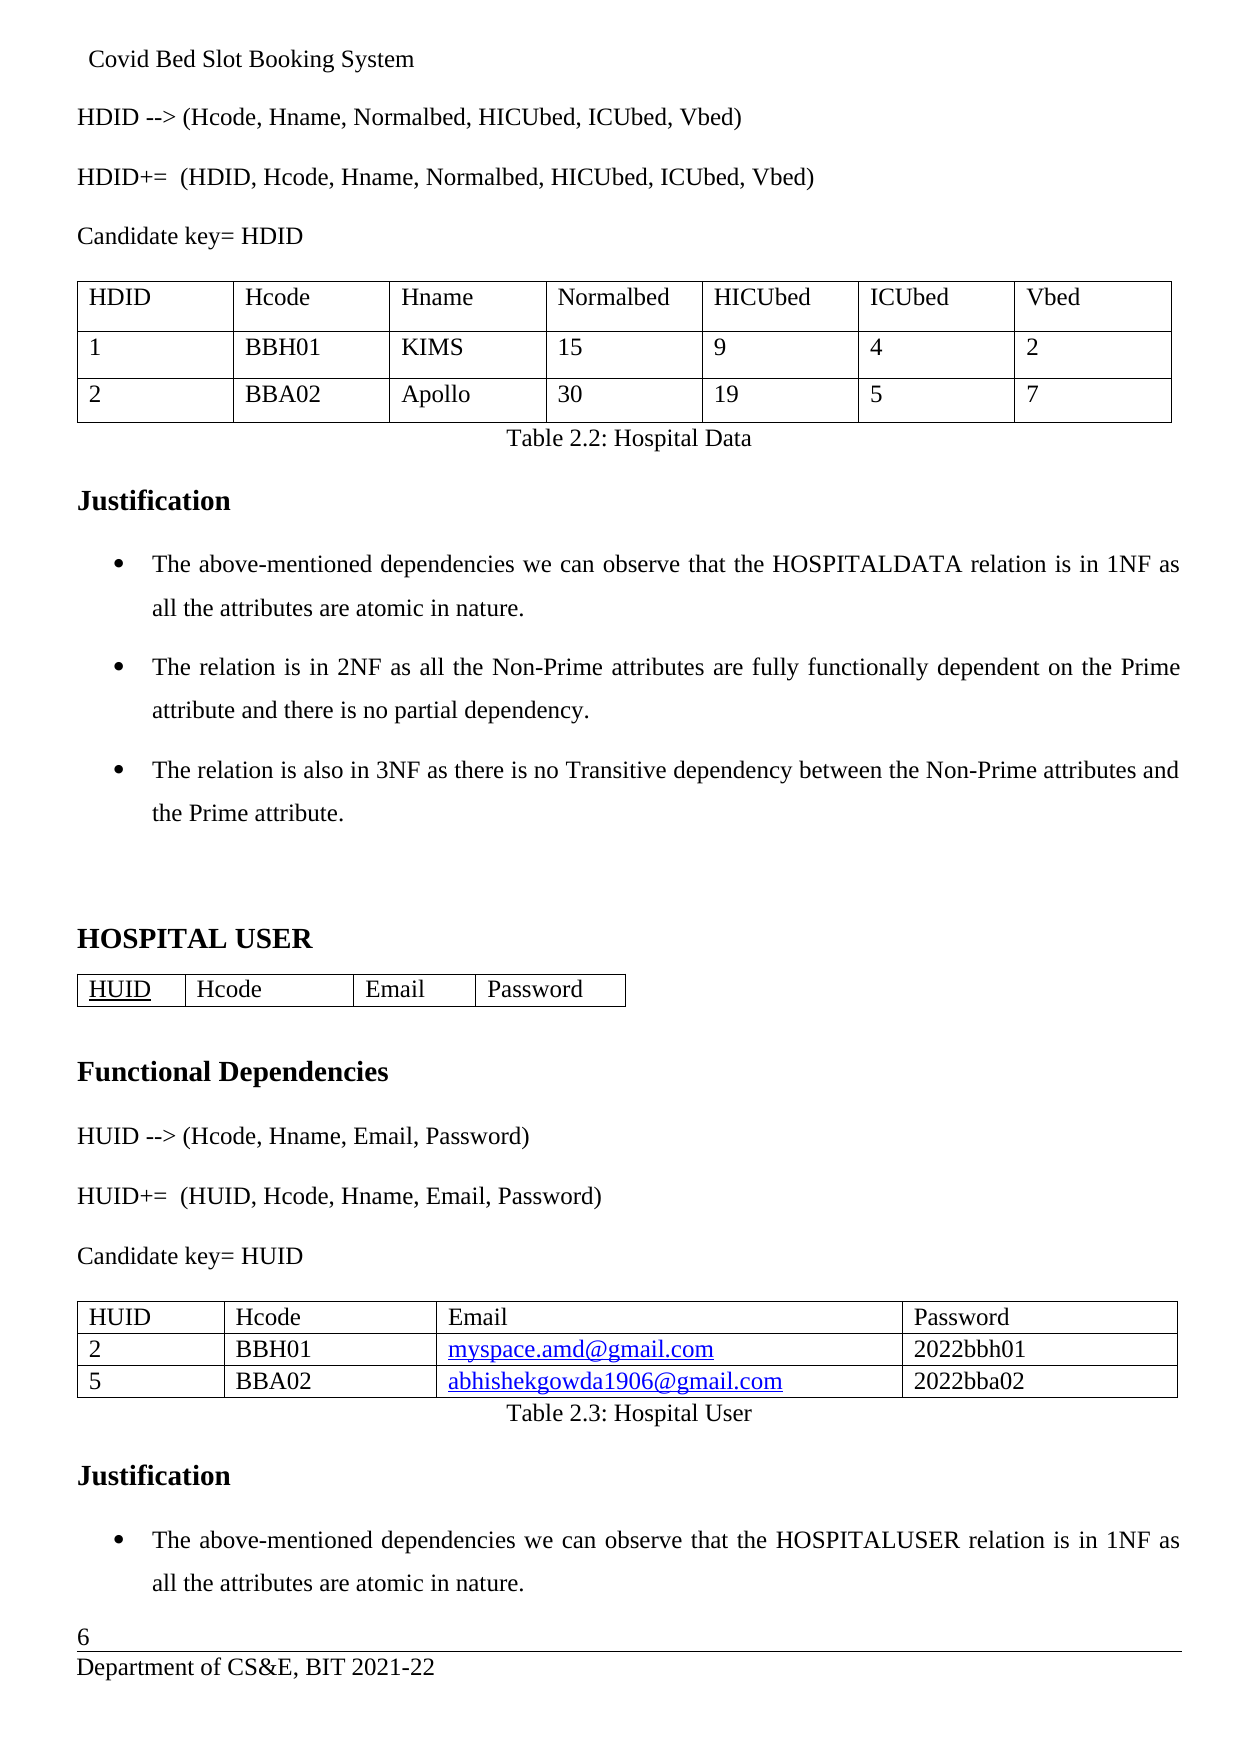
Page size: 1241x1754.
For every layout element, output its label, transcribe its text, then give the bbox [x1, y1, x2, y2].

table_cell 7 [1015, 379, 1171, 422]
table_header Hcode [186, 975, 353, 1006]
list The above-mentioned dependencies we can observe that the HOSPITALDATA relation is in 1NF as all the attributes are atomic in nature. [114, 549, 1181, 621]
table_cell 2022bba02 [903, 1366, 1177, 1397]
text HDID --> (Hcode, Hname, Normalbed, HICUbed, ICUbed, Vbed) [77, 102, 1181, 131]
table_cell abhishekgowda1906@gmail.com [437, 1366, 902, 1397]
table_cell 5 [78, 1366, 224, 1397]
table_cell 19 [703, 379, 858, 422]
table_header HDID [78, 282, 233, 331]
text Justification [77, 483, 1181, 516]
table_header Hname [390, 282, 546, 331]
table_cell 2 [1015, 332, 1171, 378]
text HDID+= (HDID, Hcode, Hname, Normalbed, HICUbed, ICUbed, Vbed) [77, 162, 1181, 190]
text Table 2.2: Hospital Data [77, 423, 1181, 452]
list The above-mentioned dependencies we can observe that the HOSPITALUSER relation is in 1NF as all the attributes are atomic in nature. [114, 1525, 1181, 1597]
table_header Hcode [225, 1302, 436, 1333]
text Candidate key= HDID [77, 221, 1181, 250]
table_header Vbed [1015, 282, 1171, 331]
table_cell KIMS [390, 332, 546, 378]
table_cell 30 [547, 379, 702, 422]
table_cell BBH01 [225, 1334, 436, 1365]
text Table 2.3: Hospital User [77, 1398, 1181, 1427]
table_cell BBA02 [234, 379, 389, 422]
table_cell 4 [859, 332, 1014, 378]
text HUID+= (HUID, Hcode, Hname, Email, Password) [77, 1181, 1181, 1210]
table_cell BBA02 [225, 1366, 436, 1397]
table_header HUID [78, 975, 185, 1006]
table_header Normalbed [547, 282, 702, 331]
table_cell 2 [78, 1334, 224, 1365]
text Candidate key= HUID [77, 1241, 1181, 1270]
table_cell 15 [547, 332, 702, 378]
table_cell 5 [859, 379, 1014, 422]
table_cell 1 [78, 332, 233, 378]
table_cell BBH01 [234, 332, 389, 378]
table_header ICUbed [859, 282, 1014, 331]
list The relation is in 2NF as all the Non-Prime attributes are fully functionally dependent on the Prime attribute and there is no partial dependency. [114, 652, 1181, 724]
table_cell 9 [703, 332, 858, 378]
list The relation is also in 3NF as there is no Transitive dependency between the Non-Prime attributes and the Prime attribute. [114, 755, 1181, 827]
table_header Password [476, 975, 625, 1006]
text Justification [77, 1458, 1181, 1491]
table_header Password [903, 1302, 1177, 1333]
table_cell myspace.amd@gmail.com [437, 1334, 902, 1365]
text Functional Dependencies [77, 1054, 1181, 1088]
text HUID --> (Hcode, Hname, Email, Password) [77, 1121, 1181, 1150]
table_header Hcode [234, 282, 389, 331]
table_header Email [437, 1302, 902, 1333]
table_cell Apollo [390, 379, 546, 422]
table_cell 2022bbh01 [903, 1334, 1177, 1365]
text HOSPITAL USER [77, 858, 1181, 954]
table_cell 2 [78, 379, 233, 422]
table_header HICUbed [703, 282, 858, 331]
table_header Email [354, 975, 475, 1006]
table_header HUID [78, 1302, 224, 1333]
